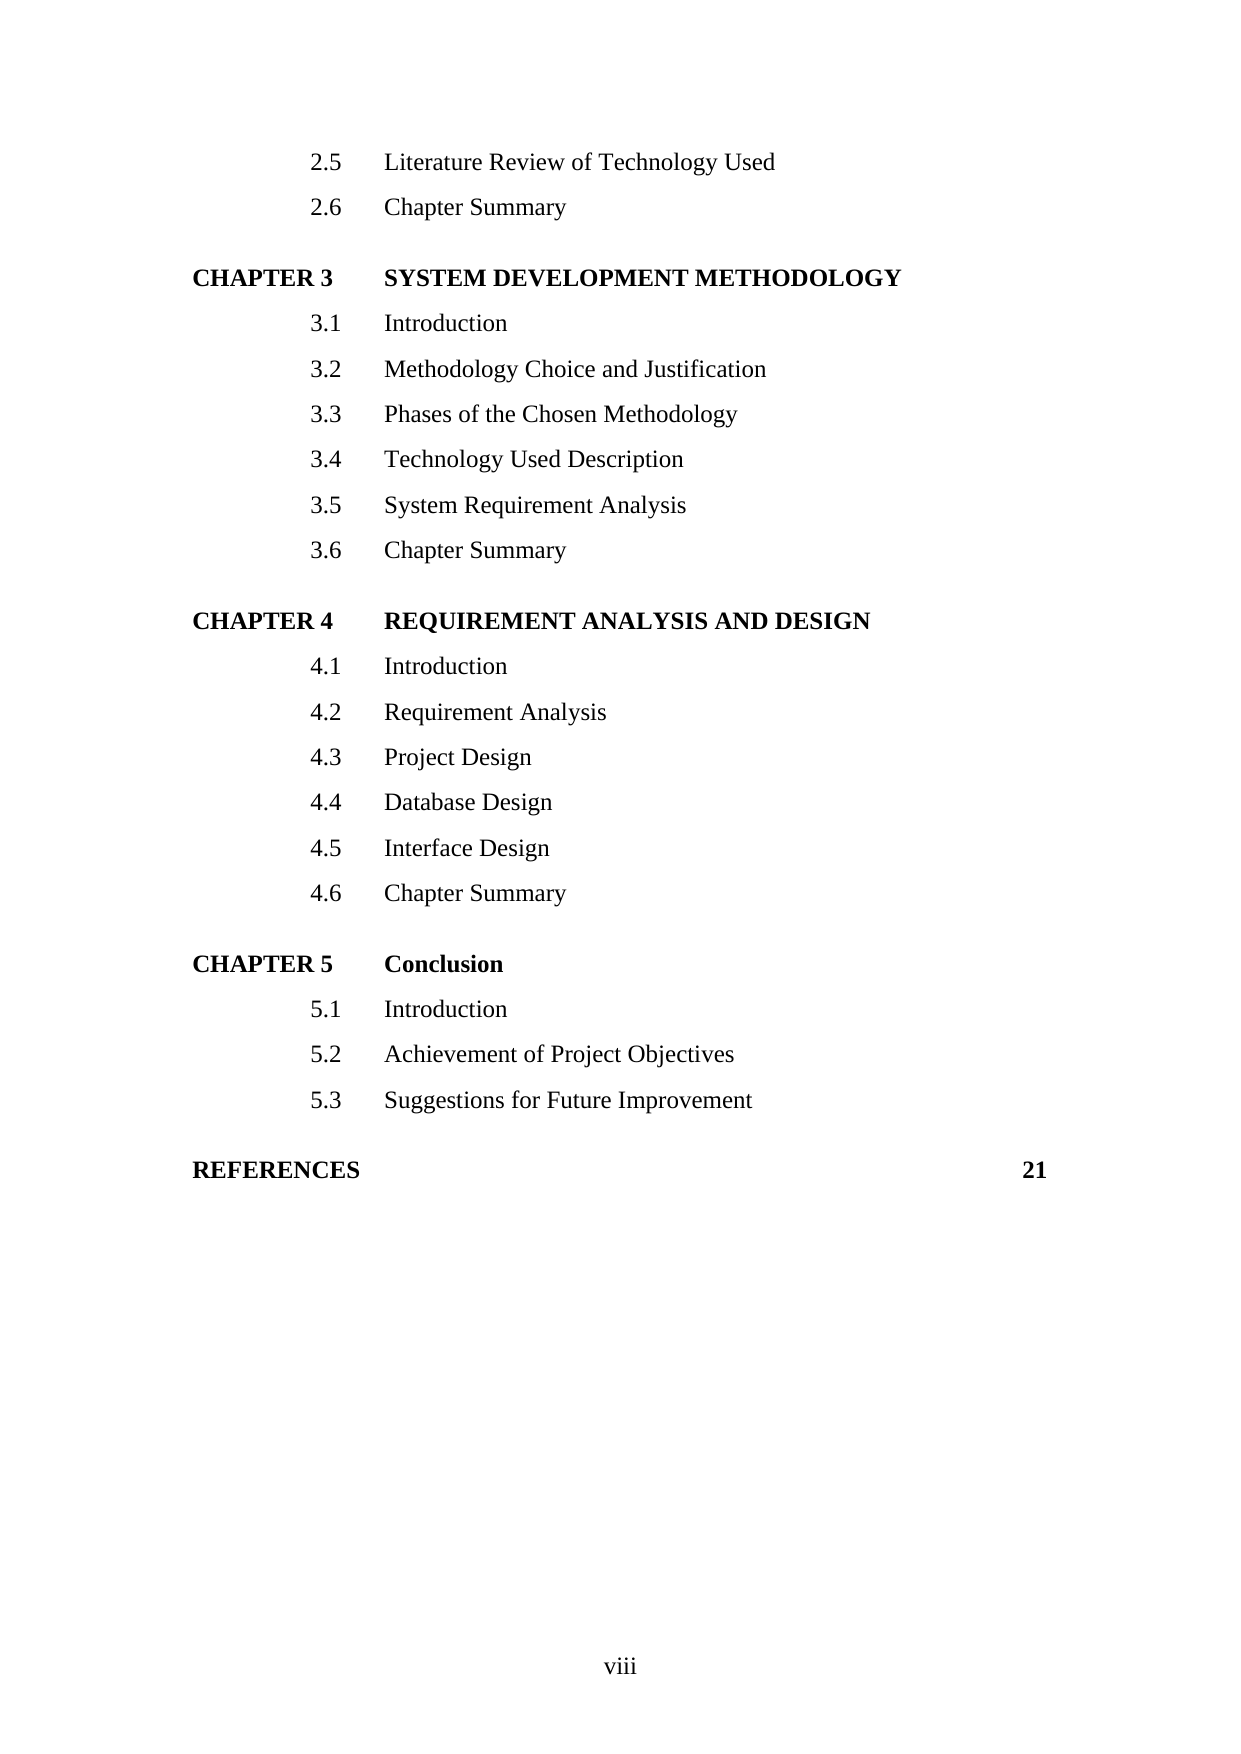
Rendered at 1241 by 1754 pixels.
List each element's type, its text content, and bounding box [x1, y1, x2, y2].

text 3.3 Phases of the Chosen Methodology 9 [310, 399, 930, 428]
text 2.5 Literature Review of Technology Used 8 [310, 147, 930, 176]
text 4.3 Project Design 12 [310, 742, 930, 771]
text 4.4 Database Design 12 [310, 787, 930, 816]
text 4.6 Chapter Summary 13 [310, 878, 930, 907]
text 3.1 Introduction 9 [310, 308, 930, 337]
text 3.2 Methodology Choice and Justification 9 [310, 354, 930, 382]
text 5.1 Introduction 15 [310, 994, 930, 1023]
text 5.2 Achievement of Project Objectives 15 [310, 1039, 930, 1068]
text CHAPTER 5 Conclusion 15 [192, 949, 930, 977]
text 4.1 Introduction 12 [310, 651, 930, 680]
text CHAPTER 3 SYSTEM DEVELOPMENT METHODOLOGY 9 [192, 263, 930, 292]
text 3.4 Technology Used Description 10 [310, 444, 930, 473]
text 3.5 System Requirement Analysis 10 [310, 490, 930, 519]
text 4.5 Interface Design 13 [310, 833, 930, 862]
text 3.6 Chapter Summary 11 [310, 535, 930, 564]
text 4.2 Requirement Analysis 12 [310, 697, 930, 725]
text 5.3 Suggestions for Future Improvement 15 [310, 1085, 930, 1114]
text REFERENCES 21 [192, 1155, 1048, 1184]
text CHAPTER 4 REQUIREMENT ANALYSIS AND DESIGN 12 [192, 606, 930, 634]
text 2.6 Chapter Summary 8 [310, 192, 930, 221]
